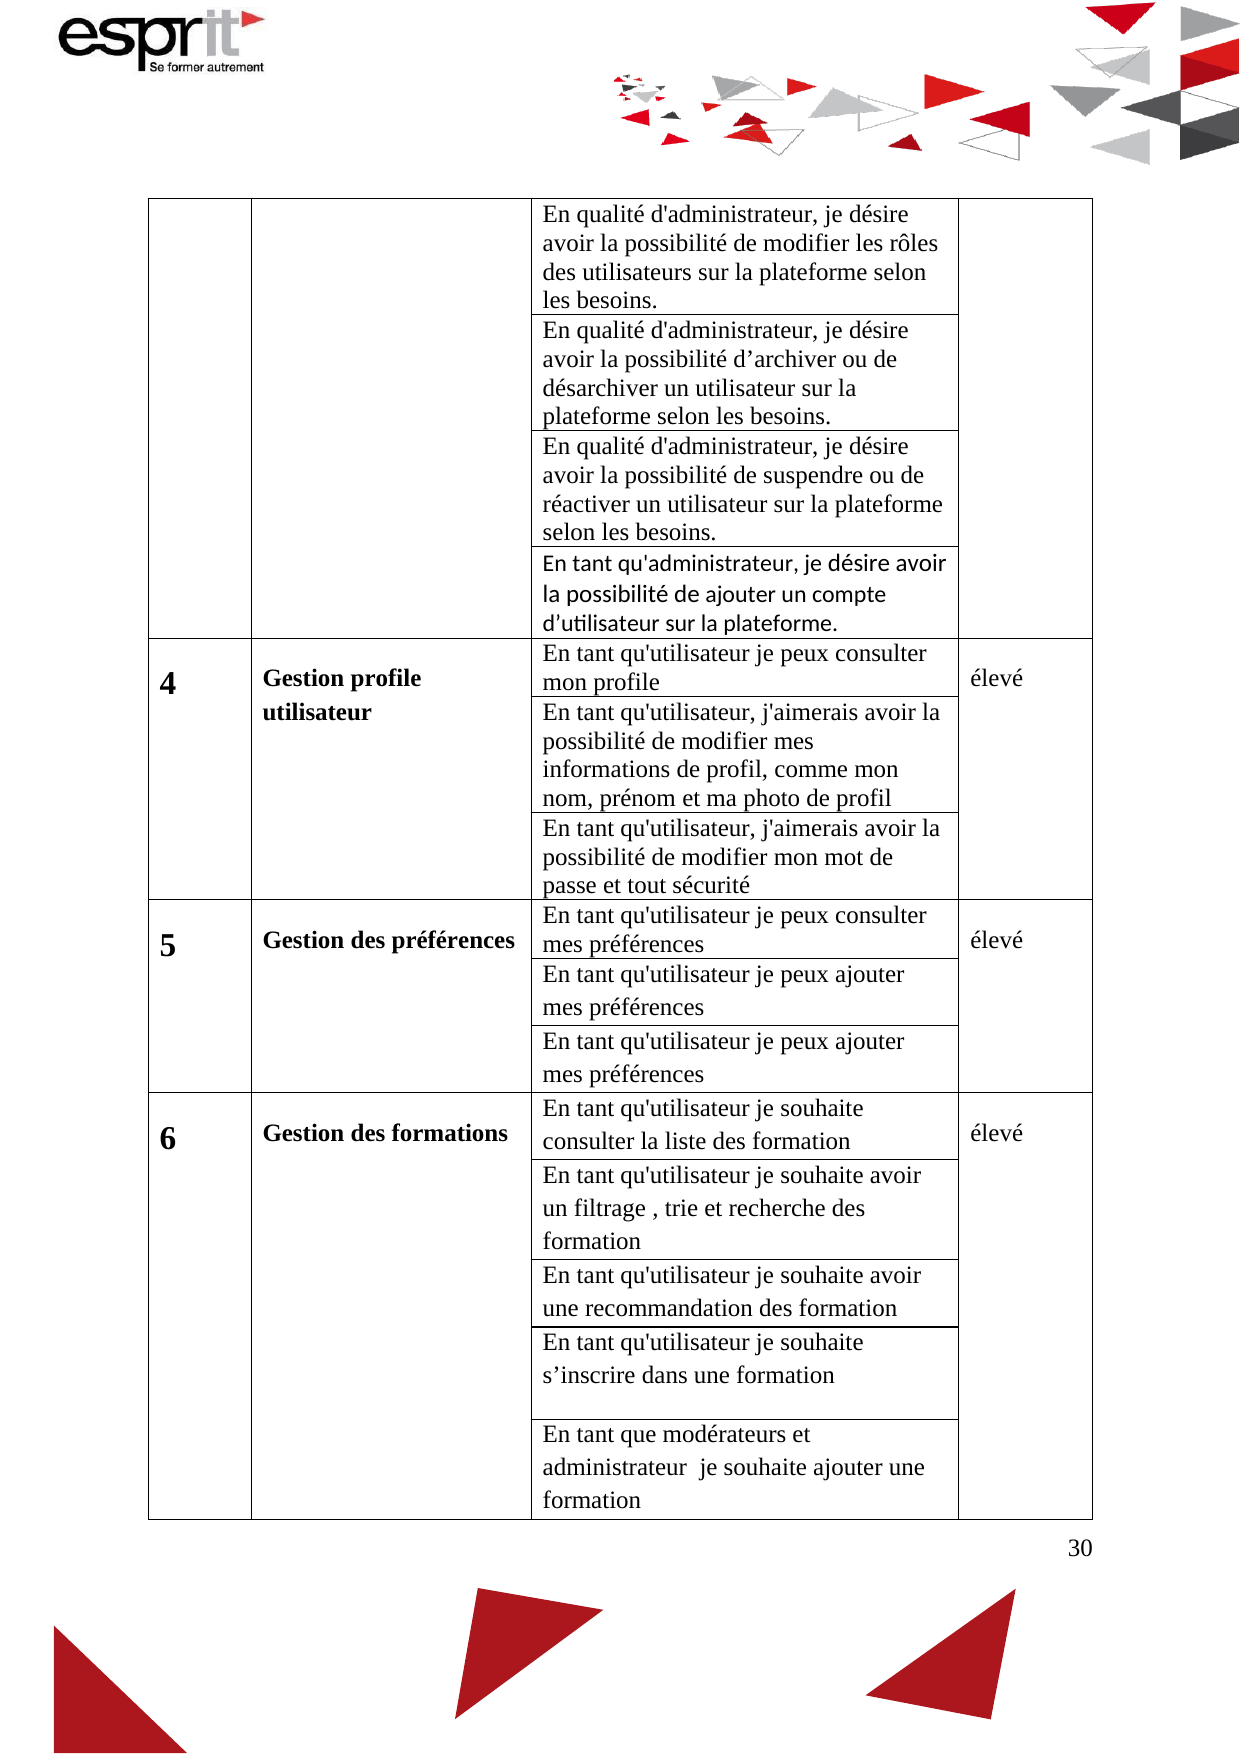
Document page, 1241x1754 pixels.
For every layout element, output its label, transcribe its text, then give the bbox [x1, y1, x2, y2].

table_cell En tant qu'utilisateur je peux ajouter mes préférences [532, 959, 958, 1025]
table_cell En tant qu'utilisateur je peux ajouter mes préférences [532, 1026, 958, 1092]
table_cell 6 [149, 1093, 251, 1518]
table_cell Gestion des formations [252, 1093, 531, 1518]
table_cell En tant qu'utilisateur je souhaite s’inscrire dans une formation [532, 1328, 958, 1418]
table_cell 5 [149, 900, 251, 1092]
table_cell En qualité d'administrateur, je désire avoir la possibilité de suspendre ou de réactiver un utilisateur sur la plateforme selon les besoins. [532, 431, 958, 546]
table_cell En tant qu'utilisateur je souhaite avoir un filtrage , trie et recherche des formation [532, 1160, 958, 1259]
table_cell En tant qu'utilisateur je peux consulter mon profile [532, 639, 958, 696]
picture [54, 7, 269, 75]
table_cell En tant qu'utilisateur je souhaite avoir une recommandation des formation [532, 1260, 958, 1326]
table_cell élevé [959, 639, 1092, 899]
table_cell élevé [959, 1093, 1092, 1518]
table_cell En tant qu'utilisateur, j'aimerais avoir la possibilité de modifier mon mot de passe et tout sécurité [532, 813, 958, 899]
table_cell En tant qu'utilisateur je peux consulter mes préférences [532, 900, 958, 958]
table_cell En tant qu'utilisateur je souhaite consulter la liste des formation [532, 1093, 958, 1159]
table_cell En qualité d'administrateur, je désire avoir la possibilité de modifier les rôles des utilisateurs sur la plateforme selon les besoins. [532, 199, 958, 314]
table_cell Gestion profile utilisateur [252, 639, 531, 899]
picture [613, 0, 1241, 167]
table_cell En qualité d'administrateur, je désire avoir la possibilité d’archiver ou de désarchiver un utilisateur sur la plateforme selon les besoins. [532, 315, 958, 430]
table_cell En tant que modérateurs et administrateur je souhaite ajouter une formation [532, 1420, 958, 1518]
table_cell élevé [959, 900, 1092, 1092]
table_cell 4 [149, 639, 251, 899]
table_cell En tant qu'utilisateur, j'aimerais avoir la possibilité de modifier mes informations de profil, comme mon nom, prénom et ma photo de profil [532, 697, 958, 812]
table_cell Gestion des préférences [252, 900, 531, 1092]
table_cell En tant qu'administrateur, je désire avoir la possibilité de ajouter un compte d’utilisateur sur la plateforme. [532, 547, 958, 637]
